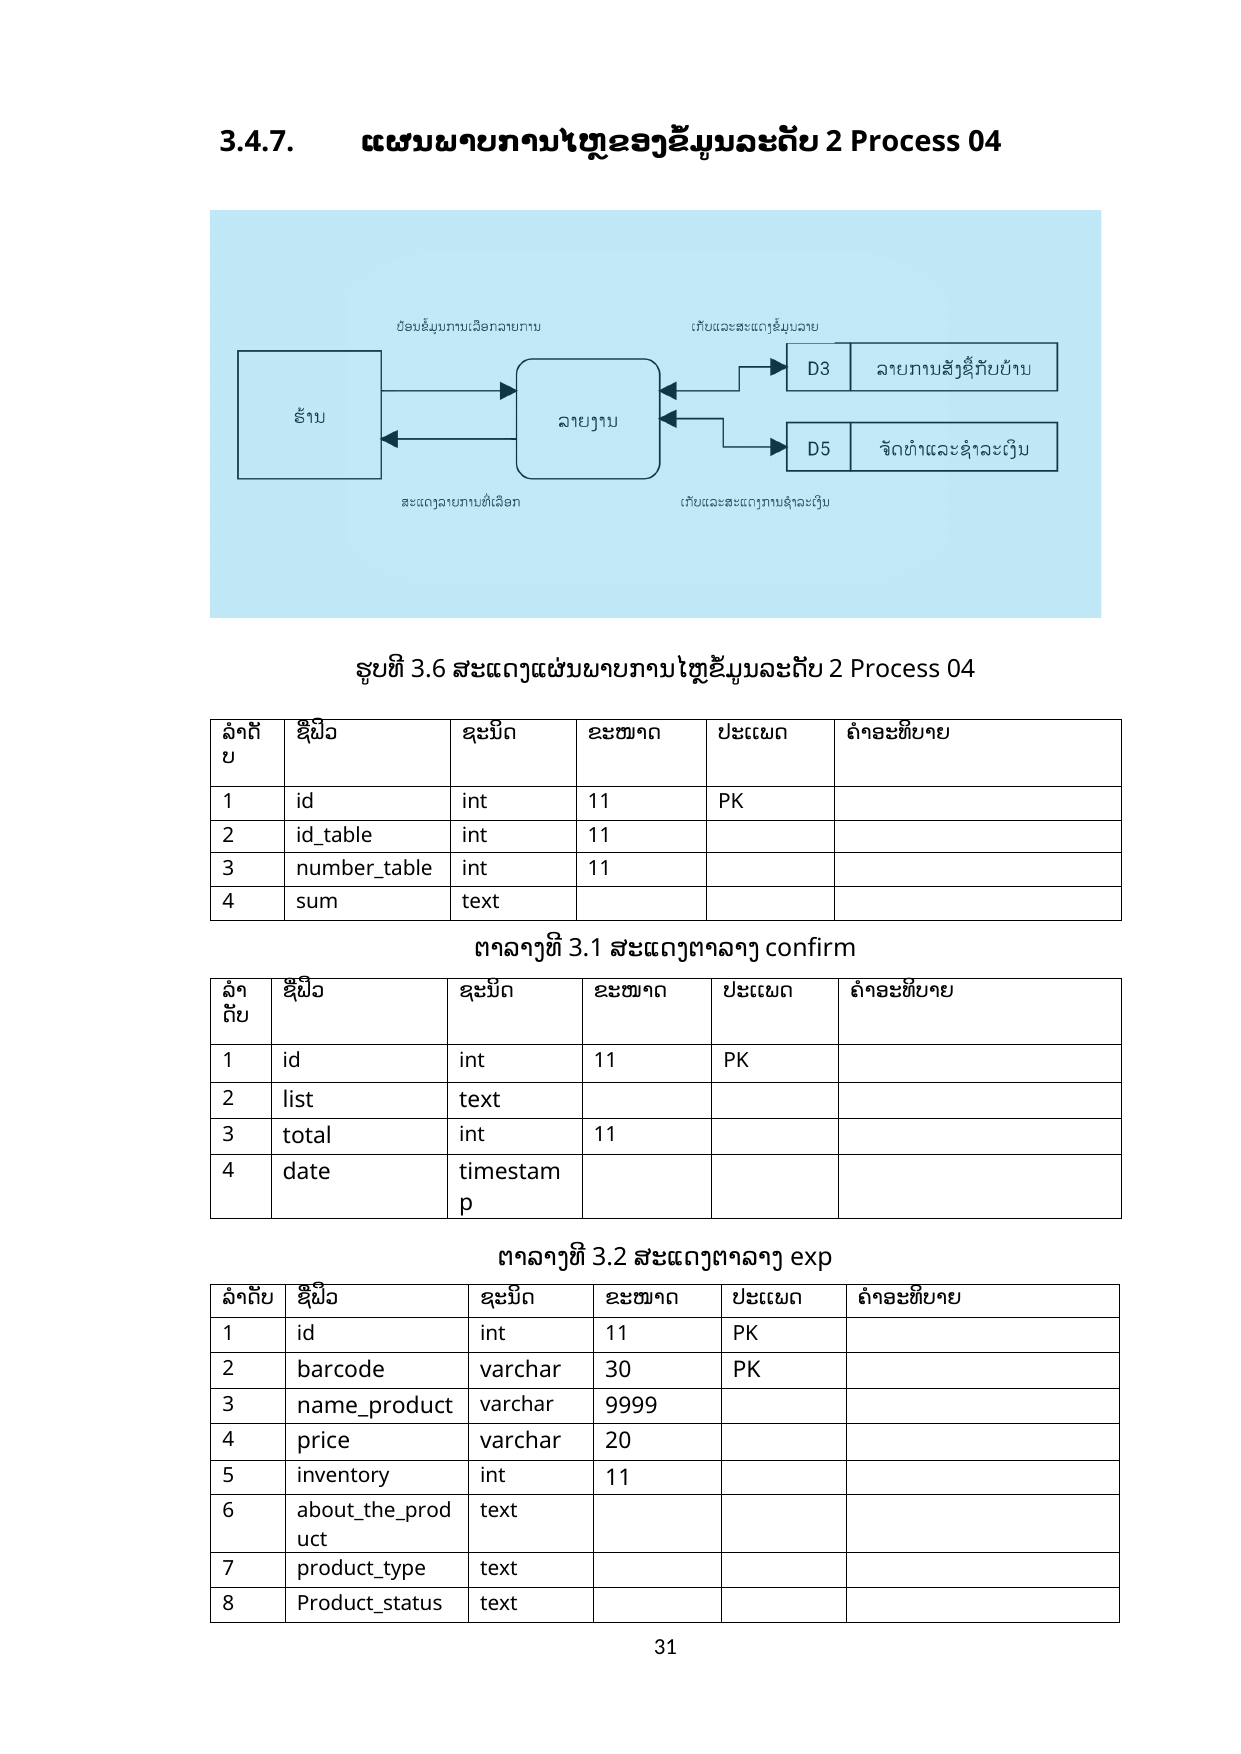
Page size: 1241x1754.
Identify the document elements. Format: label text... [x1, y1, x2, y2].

table_cell varchar [469, 1424, 593, 1459]
table_header ຊະນິດ [469, 1285, 593, 1317]
picture [209, 210, 1102, 618]
table_cell 11 [594, 1461, 721, 1494]
table_cell [594, 1495, 721, 1552]
table_cell 11 [577, 853, 706, 886]
table_cell [707, 853, 834, 886]
table_cell sum [285, 887, 450, 919]
table_header ຊື່ຟິວ [285, 720, 450, 786]
table_cell [722, 1495, 846, 1552]
table_cell [577, 887, 706, 919]
table_header ລຳດັບ [211, 1285, 285, 1317]
table_cell text [469, 1588, 593, 1622]
table_cell [712, 1155, 838, 1217]
table_cell int [469, 1318, 593, 1352]
table_cell id [285, 787, 450, 819]
table_header ຂະໜາດ [583, 979, 711, 1044]
table_header ຊະນິດ [448, 979, 582, 1044]
table_cell 4 [211, 1424, 285, 1459]
table_cell int [469, 1461, 593, 1494]
table_cell [839, 1045, 1121, 1082]
table_cell [583, 1155, 711, 1217]
table_cell 8 [211, 1588, 285, 1622]
table_cell [847, 1461, 1119, 1494]
table_header ປະເເພດ [707, 720, 834, 786]
table_cell Product_status [286, 1588, 468, 1622]
text ຕາລາງທີ 3.1 ສະແດງຕາລາງconfirm [210, 929, 1120, 963]
table_cell list [272, 1083, 447, 1118]
table_cell total [272, 1119, 447, 1154]
table_header ຊື່ຟິວ [272, 979, 447, 1044]
table_cell PK [722, 1318, 846, 1352]
table_cell 30 [594, 1353, 721, 1388]
table_cell 9999 [594, 1389, 721, 1423]
table_cell 6 [211, 1495, 285, 1552]
table_cell text [469, 1495, 593, 1552]
table_cell inventory [286, 1461, 468, 1494]
table_cell 3 [211, 1389, 285, 1423]
table_header ປະເເພດ [712, 979, 838, 1044]
table_cell timestamp [448, 1155, 582, 1217]
table_cell text [451, 887, 576, 919]
table_cell 11 [583, 1045, 711, 1082]
table_cell int [451, 853, 576, 886]
table_cell [847, 1318, 1119, 1352]
table_cell [847, 1353, 1119, 1388]
table_cell [722, 1553, 846, 1587]
table_header ລຳດັບ [211, 720, 284, 786]
table_cell PK [707, 787, 834, 819]
table_header ລຳດັບ [211, 979, 271, 1044]
table_cell text [469, 1553, 593, 1587]
table_header ຊື່ຟິວ [286, 1285, 468, 1317]
table_header ຂະໜາດ [577, 720, 706, 786]
table_cell PK [722, 1353, 846, 1388]
table_cell price [286, 1424, 468, 1459]
table_cell [707, 821, 834, 852]
table_cell 11 [583, 1119, 711, 1154]
table_cell int [448, 1119, 582, 1154]
table_cell 2 [211, 1353, 285, 1388]
table_cell [583, 1083, 711, 1118]
table_cell [594, 1553, 721, 1587]
table_cell barcode [286, 1353, 468, 1388]
table_cell [594, 1588, 721, 1622]
table_cell text [448, 1083, 582, 1118]
table_cell varchar [469, 1353, 593, 1388]
subtitle ແຜນພາບການໄຫຼຂອງຂໍ້ມູນລະດັບ2 Process 04 [219, 120, 1120, 160]
table_cell [712, 1083, 838, 1118]
table_cell 1 [211, 1045, 271, 1082]
table_cell 4 [211, 887, 284, 919]
table_cell 7 [211, 1553, 285, 1587]
table_cell [847, 1553, 1119, 1587]
table_cell PK [712, 1045, 838, 1082]
table_cell [712, 1119, 838, 1154]
table_cell date [272, 1155, 447, 1217]
table_cell [835, 821, 1121, 852]
table_cell [835, 853, 1121, 886]
table_header ຂະໜາດ [594, 1285, 721, 1317]
table_cell 11 [577, 787, 706, 819]
table_cell product_type [286, 1553, 468, 1587]
table_cell id_table [285, 821, 450, 852]
table_cell 11 [594, 1318, 721, 1352]
table_cell [722, 1389, 846, 1423]
table_cell 3 [211, 853, 284, 886]
table_cell id [272, 1045, 447, 1082]
table_cell [847, 1588, 1119, 1622]
table_header ຄຳອະທິບາຍ [847, 1285, 1119, 1317]
table_header ຄຳອະທິບາຍ [835, 720, 1121, 786]
table_cell [847, 1389, 1119, 1423]
table_cell [835, 887, 1121, 919]
text ຮູບທີ 3.6 ສະແດງແຜ່ນພາບການໄຫຼຂໍ້ມູນລະດັບ2 Process 04 [210, 651, 1120, 685]
table_cell 20 [594, 1424, 721, 1459]
table_cell 2 [211, 821, 284, 852]
table_cell varchar [469, 1389, 593, 1423]
table_cell id [286, 1318, 468, 1352]
table_cell [839, 1083, 1121, 1118]
table_cell 11 [577, 821, 706, 852]
table_cell [722, 1461, 846, 1494]
table_header ຄຳອະທິບາຍ [839, 979, 1121, 1044]
table_cell 4 [211, 1155, 271, 1217]
table_cell about_the_product [286, 1495, 468, 1552]
table_cell 1 [211, 1318, 285, 1352]
table_cell [847, 1424, 1119, 1459]
table_cell 3 [211, 1119, 271, 1154]
table_cell [835, 787, 1121, 819]
table_cell name_product [286, 1389, 468, 1423]
table_cell [847, 1495, 1119, 1552]
table_cell [722, 1424, 846, 1459]
table_cell [839, 1155, 1121, 1217]
table_cell [839, 1119, 1121, 1154]
table_header ປະເເພດ [722, 1285, 846, 1317]
table_cell [722, 1588, 846, 1622]
table_cell number_table [285, 853, 450, 886]
table_header ຊະນິດ [451, 720, 576, 786]
table_cell 1 [211, 787, 284, 819]
table_cell int [448, 1045, 582, 1082]
table_cell 5 [211, 1461, 285, 1494]
text ຕາລາງທີ 3.2 ສະແດງຕາລາງ exp [210, 1238, 1120, 1272]
table_cell int [451, 821, 576, 852]
table_cell 2 [211, 1083, 271, 1118]
table_cell [707, 887, 834, 919]
table_cell int [451, 787, 576, 819]
